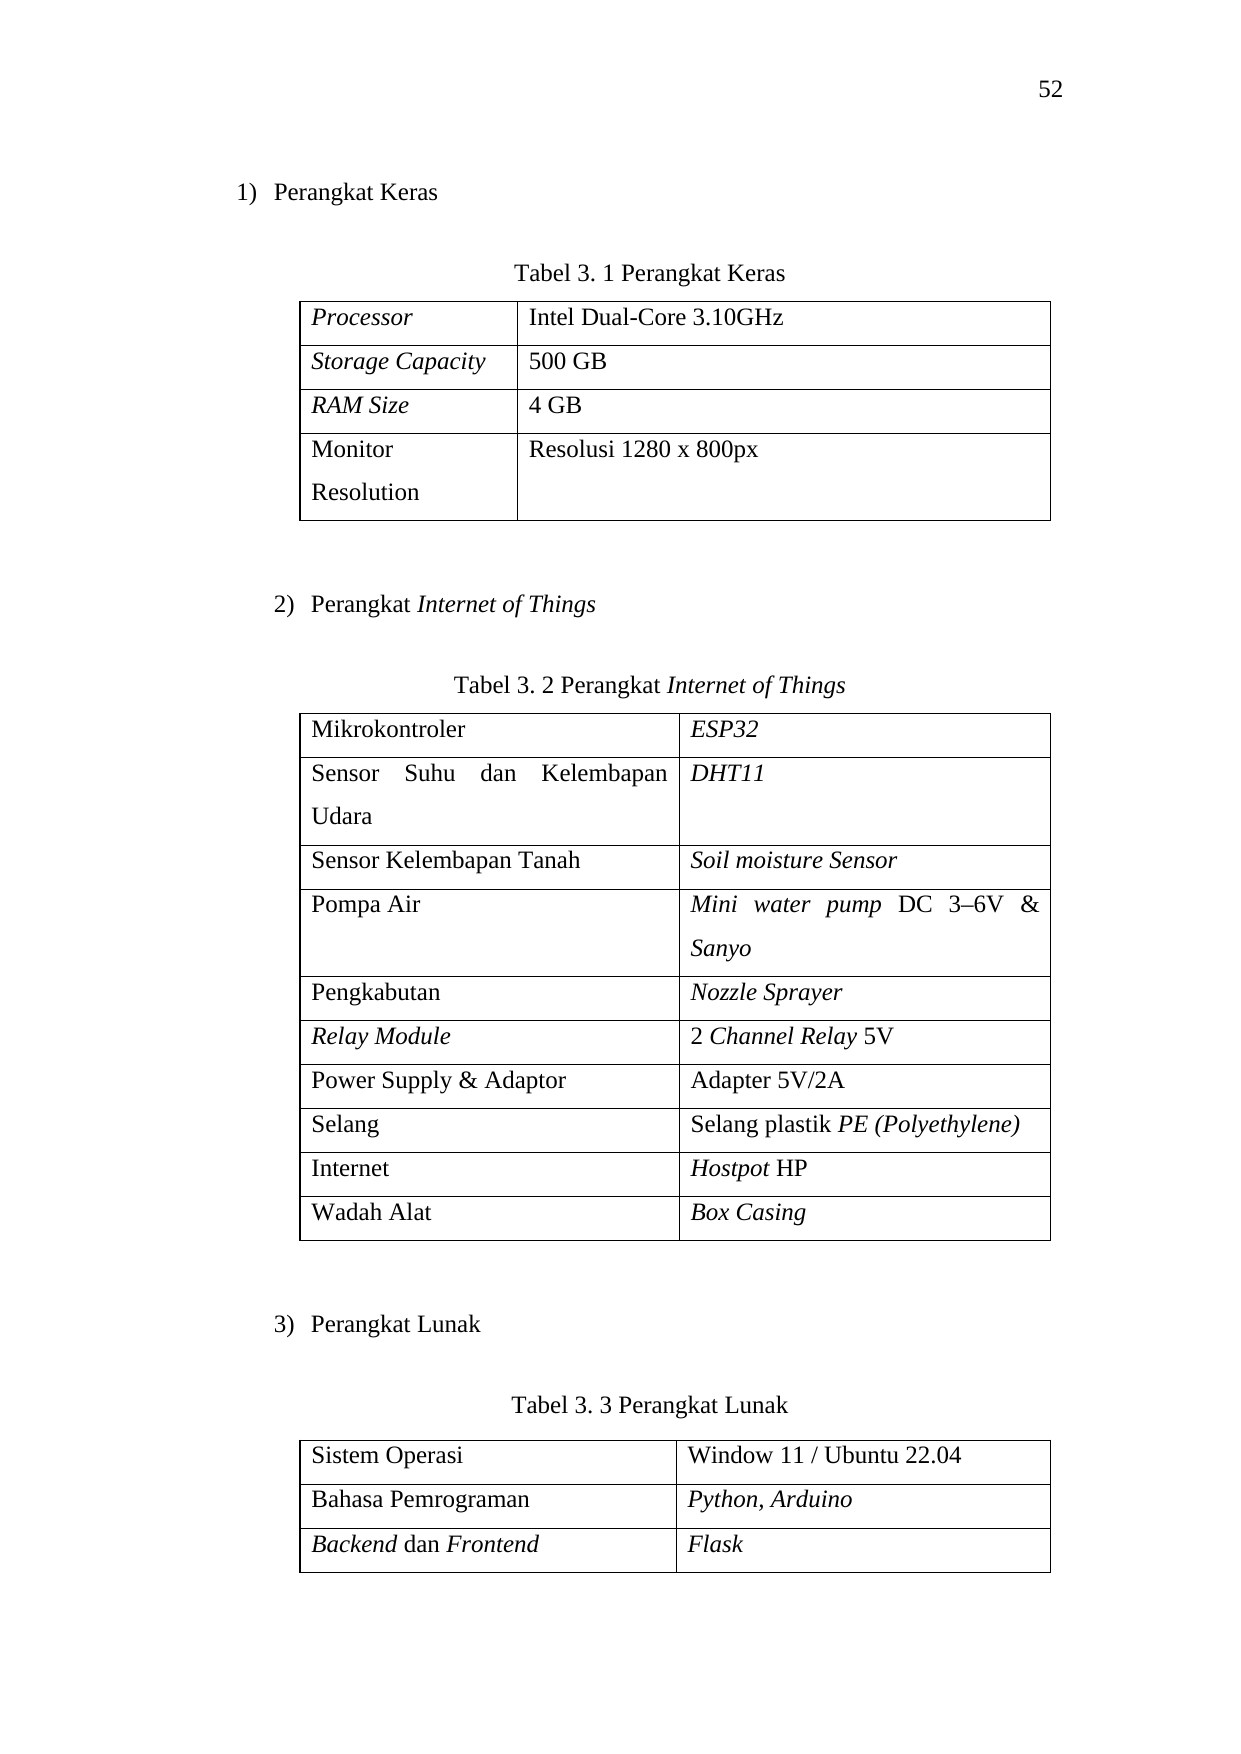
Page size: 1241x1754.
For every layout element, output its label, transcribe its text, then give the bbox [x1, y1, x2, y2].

list Perangkat Keras [236, 177, 1063, 206]
table_cell Selang plastik PE (Polyethylene) [680, 1109, 1050, 1152]
table_cell Resolusi 1280 x 800px [518, 434, 1050, 520]
table_cell Sensor Kelembapan Tanah [301, 846, 679, 888]
table_cell Box Casing [680, 1197, 1050, 1240]
table_cell Adapter 5V/2A [680, 1065, 1050, 1108]
table_cell Nozzle Sprayer [680, 977, 1050, 1020]
text Tabel 3. 2 Perangkat Internet of Things [236, 670, 1063, 699]
list Perangkat Lunak [273, 1309, 1063, 1338]
table_cell Soil moisture Sensor [680, 846, 1050, 888]
table_cell Flask [677, 1529, 1050, 1572]
table_header Mikrokontroler [301, 714, 679, 757]
table_cell Pengkabutan [301, 977, 679, 1020]
table_cell Power Supply & Adaptor [301, 1065, 679, 1108]
table_cell Pompa Air [301, 890, 679, 976]
table_cell Hostpot HP [680, 1153, 1050, 1196]
table_cell Python, Arduino [677, 1485, 1050, 1528]
table_cell 4 GB [518, 390, 1050, 433]
list Perangkat Internet of Things [273, 589, 1063, 618]
table_cell Bahasa Pemrograman [301, 1485, 676, 1528]
table_cell DHT11 [680, 758, 1050, 844]
table_cell RAM Size [301, 390, 517, 433]
table_cell Sensor Suhu dan Kelembapan Udara [301, 758, 679, 844]
table_header Intel Dual-Core 3.10GHz [518, 302, 1050, 345]
table_header Window 11 / Ubuntu 22.04 [677, 1441, 1050, 1483]
table_cell Relay Module [301, 1021, 679, 1064]
text Tabel 3. 3 Perangkat Lunak [236, 1390, 1063, 1419]
table_cell 500 GB [518, 346, 1050, 389]
table_cell Backend dan Frontend [301, 1529, 676, 1572]
table_cell Storage Capacity [301, 346, 517, 389]
table_cell Wadah Alat [301, 1197, 679, 1240]
text Tabel 3. 1 Perangkat Keras [236, 258, 1063, 287]
table_cell Selang [301, 1109, 679, 1152]
table_header Sistem Operasi [301, 1441, 676, 1483]
table_cell 2 Channel Relay 5V [680, 1021, 1050, 1064]
table_cell Internet [301, 1153, 679, 1196]
table_cell Monitor Resolution [301, 434, 517, 520]
table_cell Mini water pump DC 3–6V & Sanyo [680, 890, 1050, 976]
table_header ESP32 [680, 714, 1050, 757]
table_header Processor [301, 302, 517, 345]
